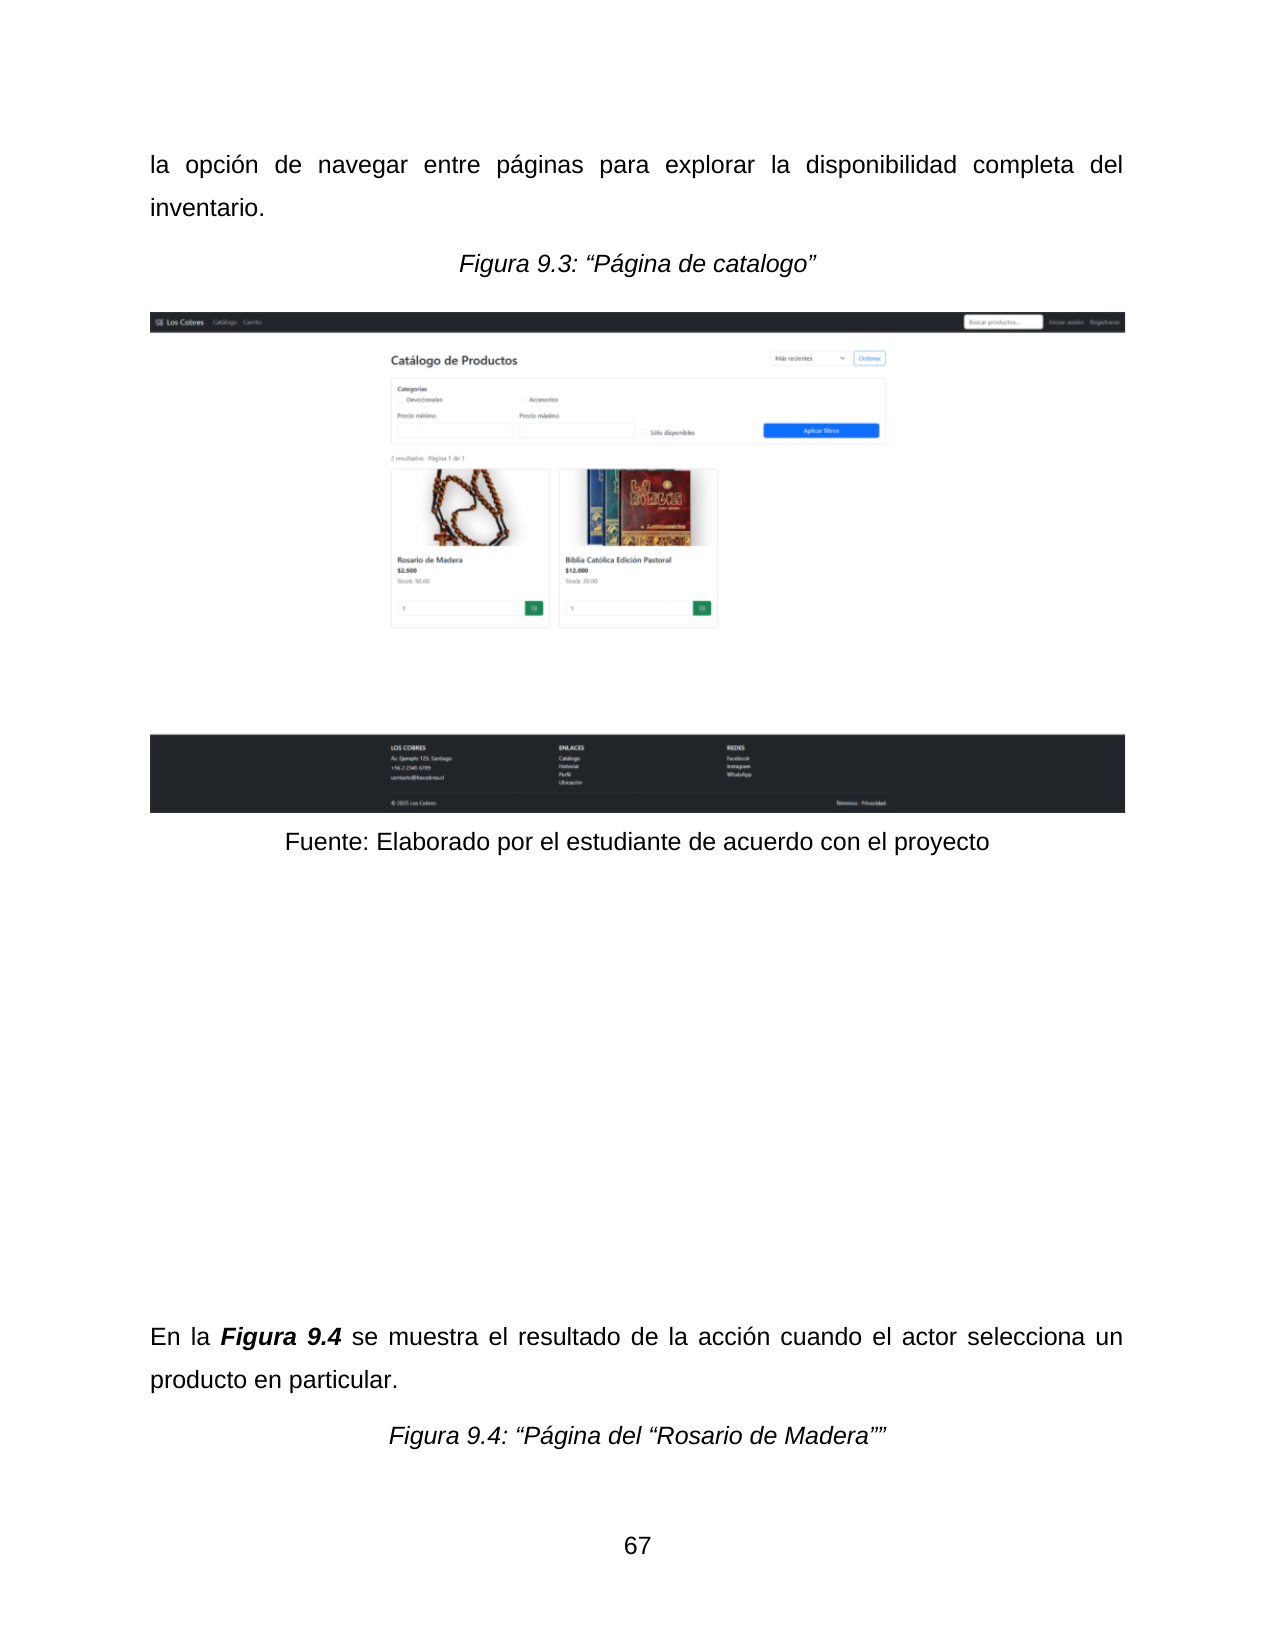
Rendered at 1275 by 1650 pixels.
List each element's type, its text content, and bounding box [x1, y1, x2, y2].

text Figura 9.3: “Página de catalogo” [150, 249, 1125, 277]
text En la Figura 9.4 se muestra el resultado de la acción cuando el actor selecciona un producto en particular. [150, 1322, 1125, 1394]
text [150, 150, 1125, 222]
picture [150, 312, 1125, 813]
text Figura 9.4: “Página del “Rosario de Madera”” [150, 1421, 1125, 1449]
text Fuente: Elaborado por el estudiante de acuerdo con el proyecto [150, 813, 1125, 856]
